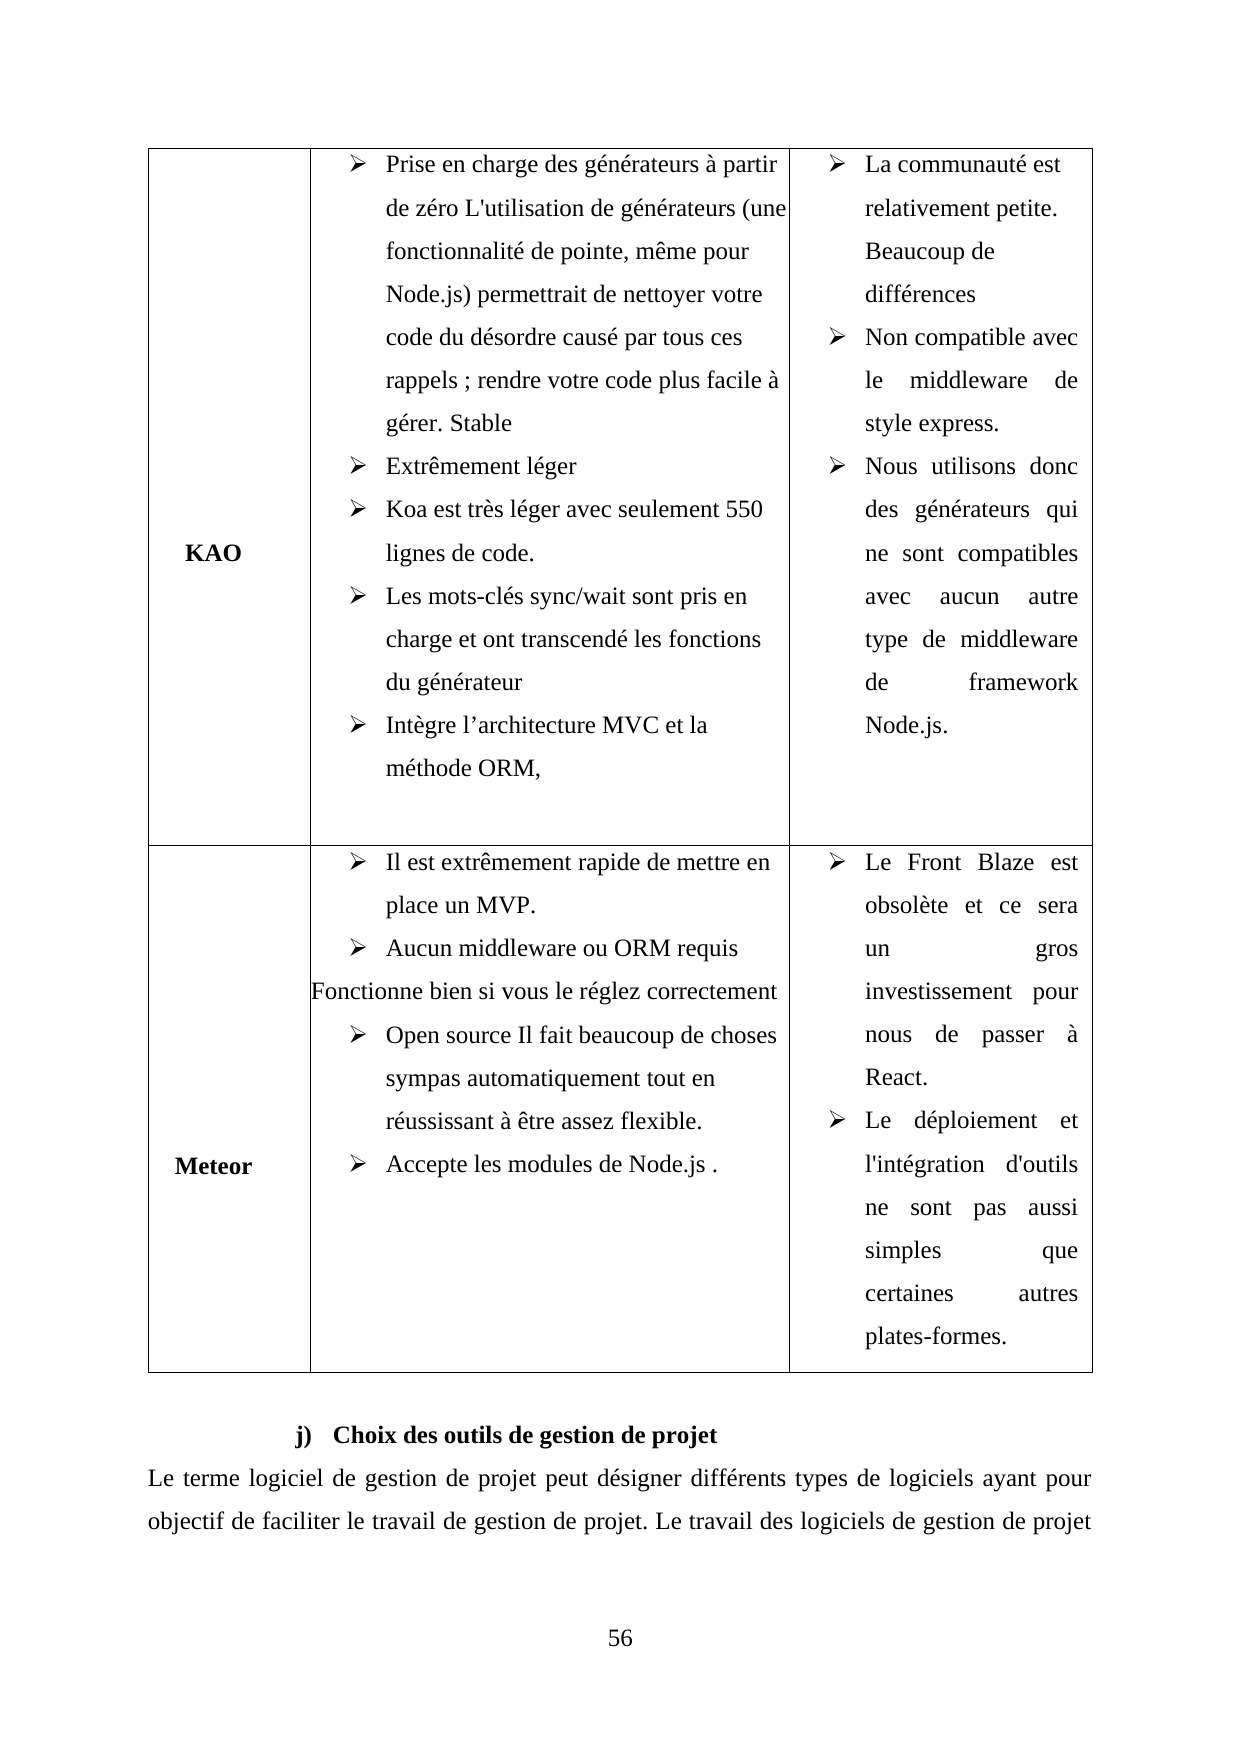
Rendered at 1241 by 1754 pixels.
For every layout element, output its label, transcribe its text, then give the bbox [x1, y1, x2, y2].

text Choix des outils de gestion de projet [295, 1420, 1092, 1449]
table_cell Le Front Blaze est obsolète et ce sera un gros investissement pour nous de passer à React. Le déploiement et l'intégration d'outils ne sont pas aussi simples que certaines autres plates-formes. [790, 846, 1092, 1372]
table_cell KAO [149, 149, 310, 845]
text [148, 1463, 1092, 1535]
table_cell Prise en charge des générateurs à partir de zéro L'utilisation de générateurs (une fonctionnalité de pointe, même pour Node.js) permettrait de nettoyer votre code du désordre causé par tous ces rappels ; rendre votre code plus facile à gérer. Stable Extrêmement léger Koa est très léger avec seulement 550 lignes de code. Les mots-clés sync/wait sont pris en charge et ont transcendé les fonctions du générateur Intègre l’architecture MVC et la méthode ORM, [311, 149, 789, 845]
table_cell Meteor [149, 846, 310, 1372]
table_cell La communauté est relativement petite. Beaucoup de différences Non compatible avec le middleware de style express. Nous utilisons donc des générateurs qui ne sont compatibles avec aucun autre type de middleware de framework Node.js. [790, 149, 1092, 845]
table_cell Il est extrêmement rapide de mettre en place un MVP. Aucun middleware ou ORM requis Fonctionne bien si vous le réglez correctement Open source Il fait beaucoup de choses sympas automatiquement tout en réussissant à être assez flexible. Accepte les modules de Node.js . [311, 846, 789, 1372]
